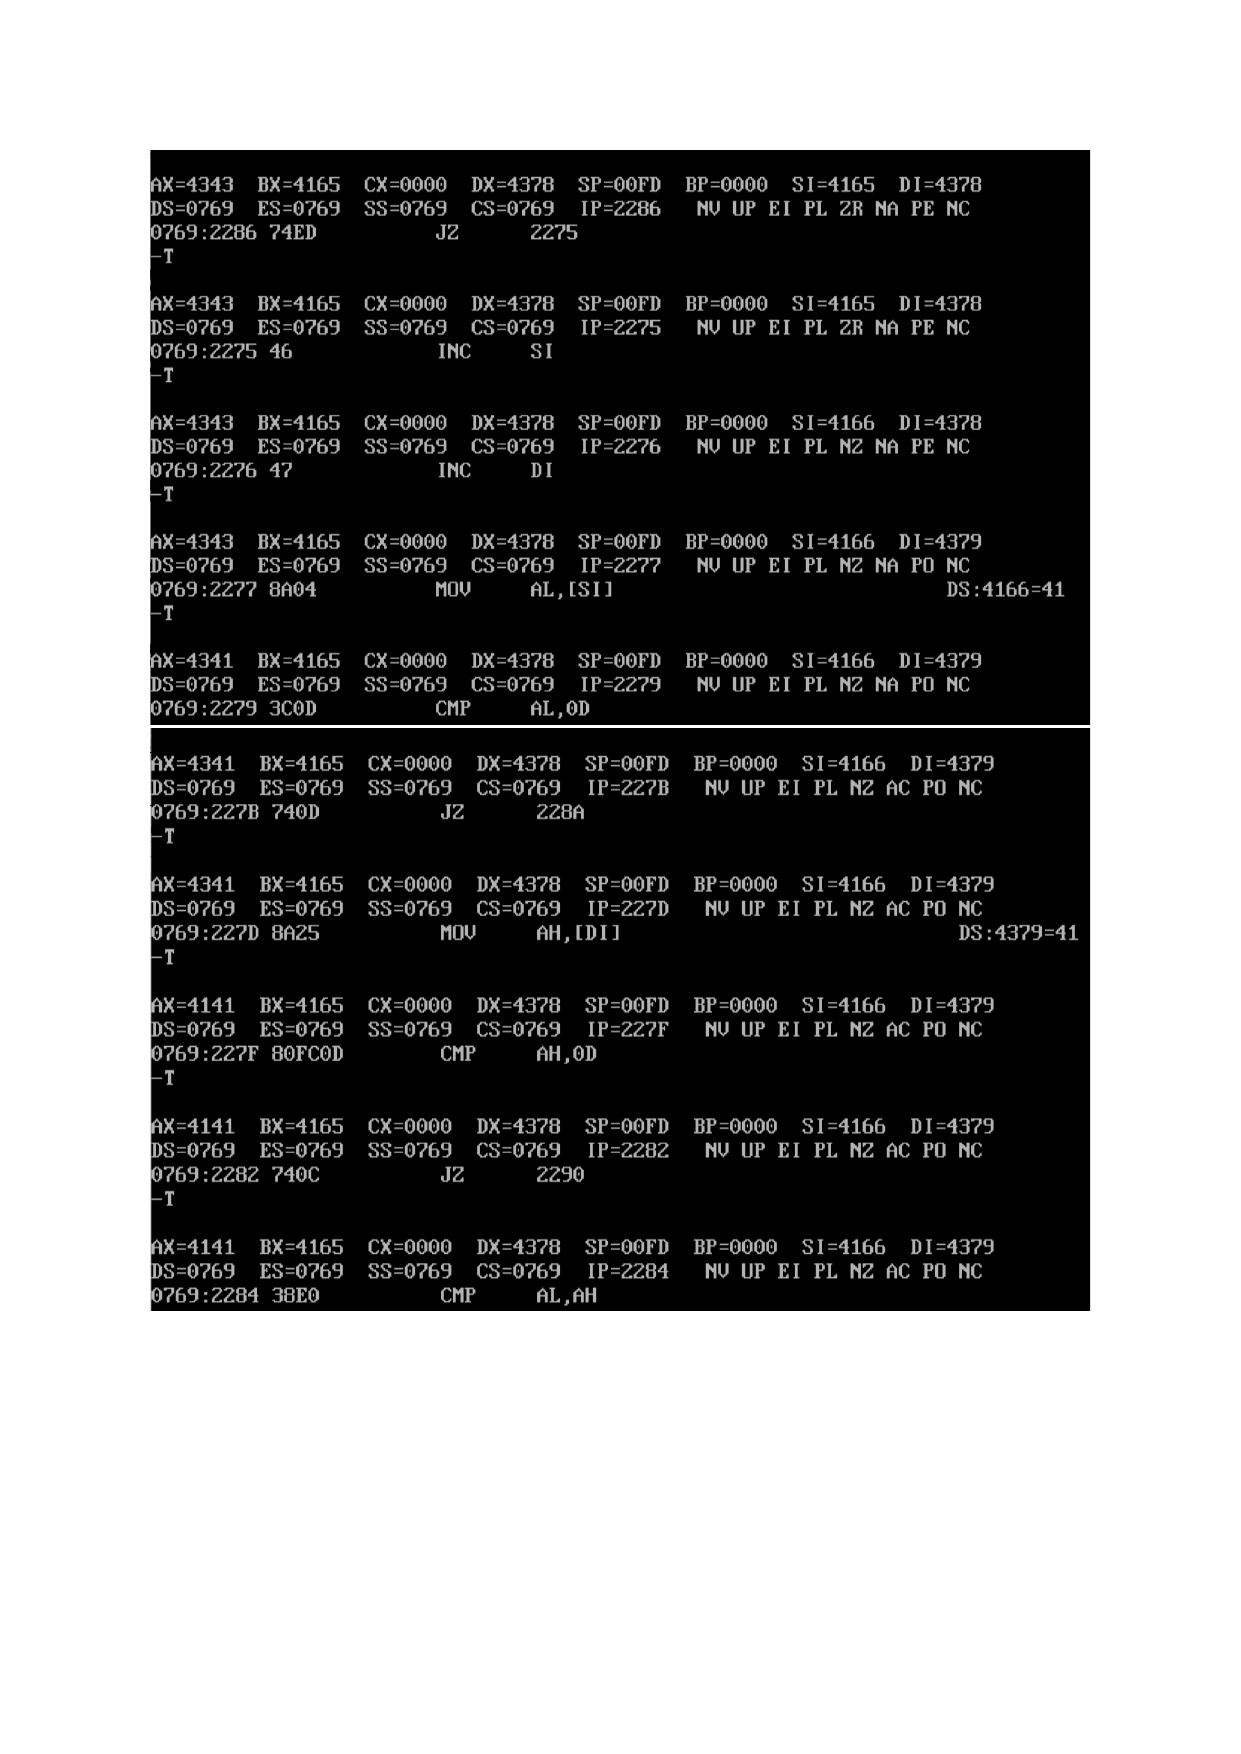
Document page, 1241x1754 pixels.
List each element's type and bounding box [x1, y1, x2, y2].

picture [150, 150, 1091, 725]
picture [150, 728, 1091, 1311]
